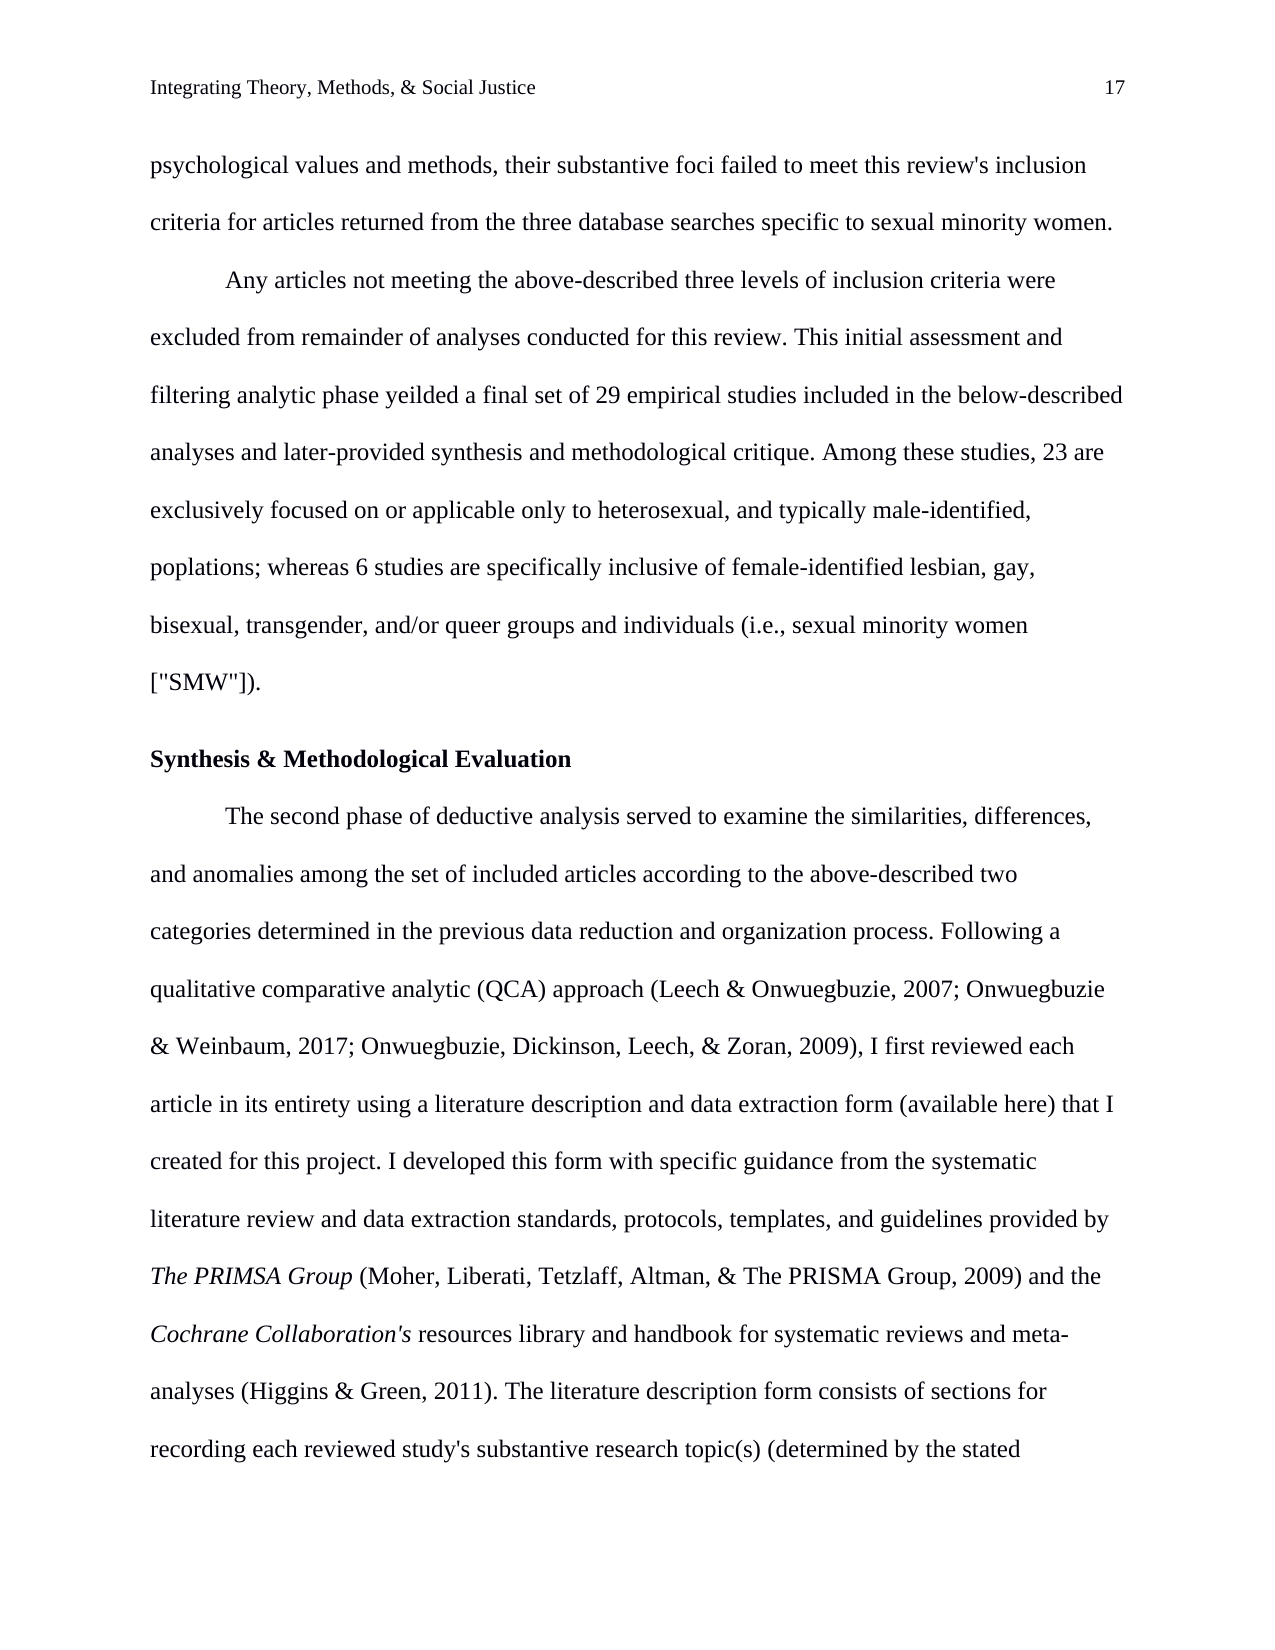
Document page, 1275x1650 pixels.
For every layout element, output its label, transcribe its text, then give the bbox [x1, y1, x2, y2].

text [150, 150, 1125, 236]
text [150, 801, 1125, 1462]
subtitle Synthesis & Methodological Evaluation [150, 744, 1125, 772]
text Any articles not meeting the above-described three levels of inclusion criteria were excluded from remainder of analyses conducted for this review. This initial assessment and filtering analytic phase yeilded a final set of 29 empirical studies included in the below-described analyses and later-provided synthesis and methodological critique. Among these studies, 23 are exclusively focused on or applicable only to heterosexual, and typically male-identified, poplations; whereas 6 studies are specifically inclusive of female-identified lesbian, gay, bisexual, transgender, and/or queer groups and individuals (i.e., sexual minority women ["SMW"]). [150, 265, 1125, 696]
